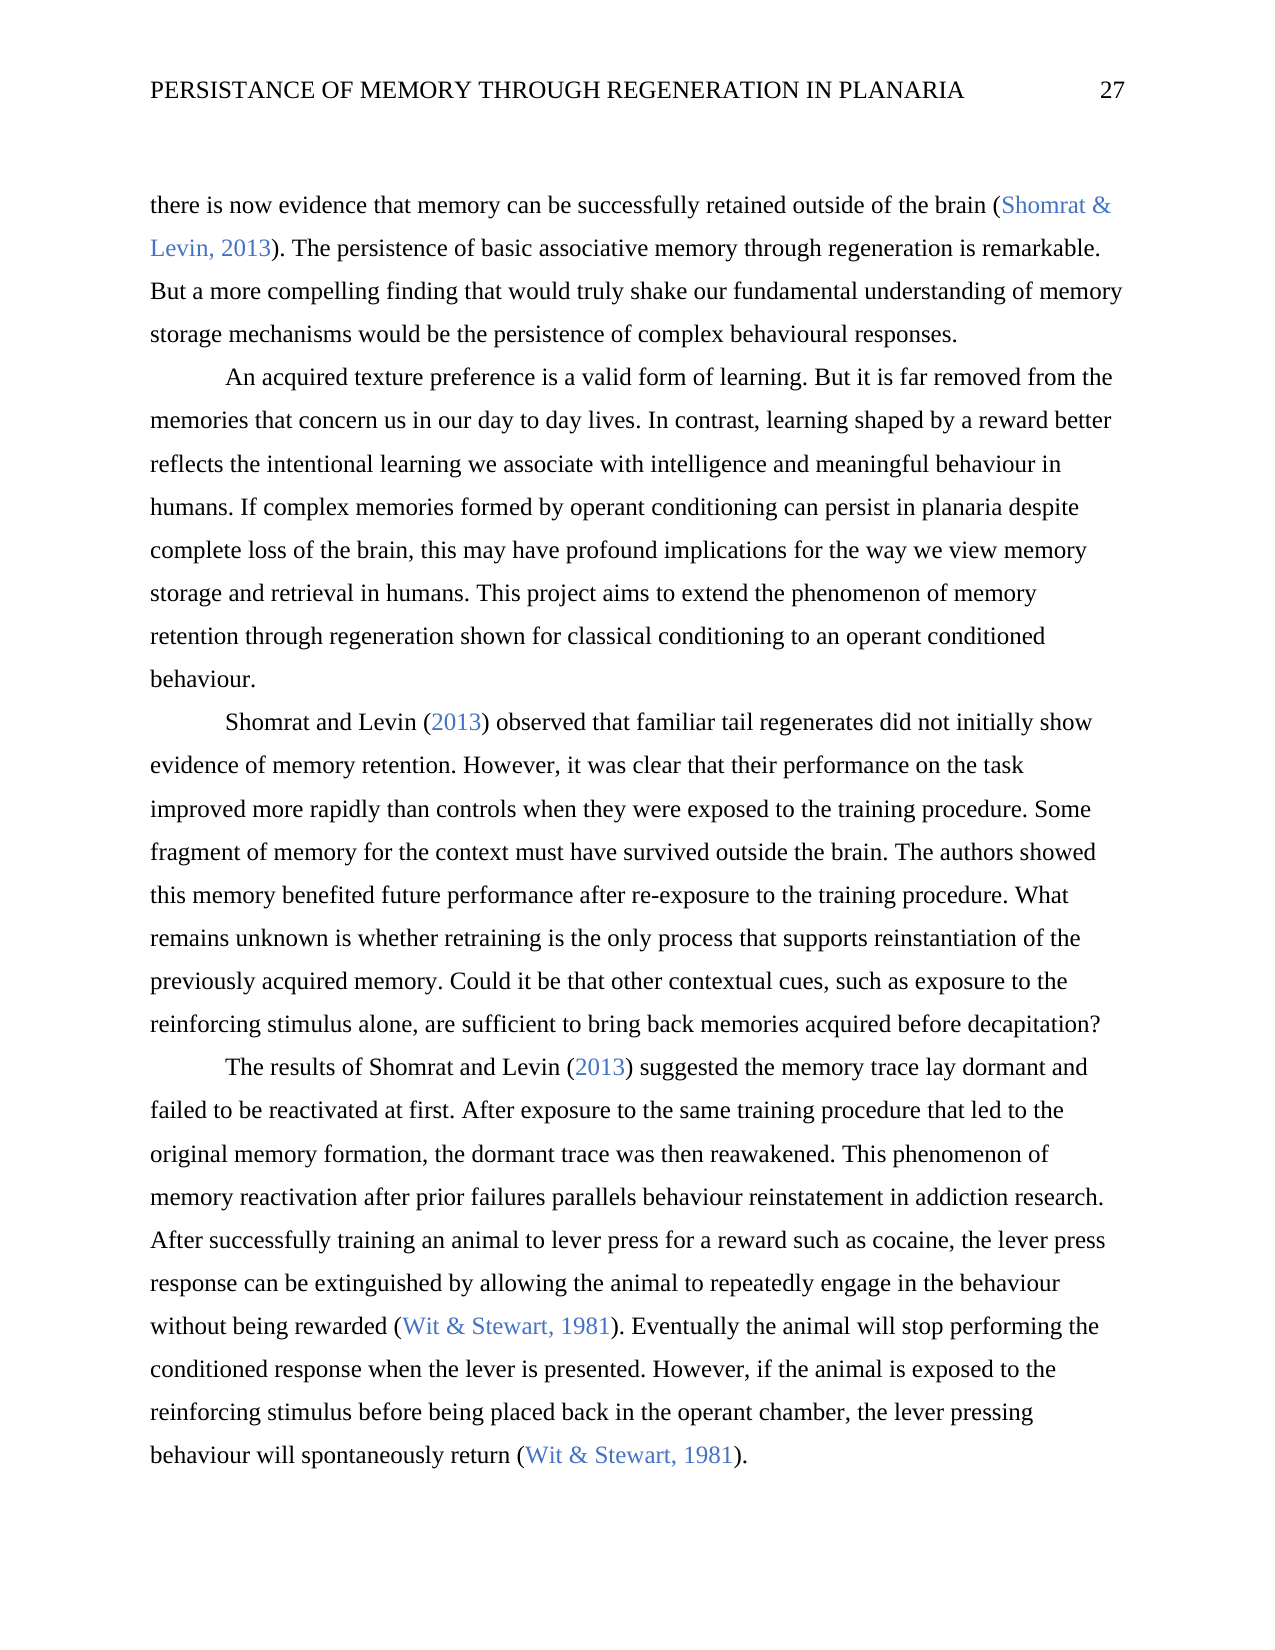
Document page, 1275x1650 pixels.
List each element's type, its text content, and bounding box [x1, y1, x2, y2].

text The results of Shomrat and Levin (2013) suggested the memory trace lay dormant and failed to be reactivated at first. After exposure to the same training procedure that led to the original memory formation, the dormant trace was then reawakened. This phenomenon of memory reactivation after prior failures parallels behaviour reinstatement in addiction research. After successfully training an animal to lever press for a reward such as cocaine, the lever press response can be extinguished by allowing the animal to repeatedly engage in the behaviour without being rewarded (Wit & Stewart, 1981). Eventually the animal will stop performing the conditioned response when the lever is presented. However, if the animal is exposed to the reinforcing stimulus before being placed back in the operant chamber, the lever pressing behaviour will spontaneously return (Wit & Stewart, 1981). [150, 1052, 1125, 1469]
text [150, 190, 1125, 348]
text Shomrat and Levin (2013) observed that familiar tail regenerates did not initially show evidence of memory retention. However, it was clear that their performance on the task improved more rapidly than controls when they were exposed to the training procedure. Some fragment of memory for the context must have survived outside the brain. The authors showed this memory benefited future performance after re-exposure to the training procedure. What remains unknown is whether retraining is the only process that supports reinstantiation of the previously acquired memory. Could it be that other contextual cues, such as exposure to the reinforcing stimulus alone, are sufficient to bring back memories acquired before decapitation? [150, 707, 1125, 1038]
text An acquired texture preference is a valid form of learning. But it is far removed from the memories that concern us in our day to day lives. In contrast, learning shaped by a reward better reflects the intentional learning we associate with intelligence and meaningful behaviour in humans. If complex memories formed by operant conditioning can persist in planaria despite complete loss of the brain, this may have profound implications for the way we view memory storage and retrieval in humans. This project aims to extend the phenomenon of memory retention through regeneration shown for classical conditioning to an operant conditioned behaviour. [150, 362, 1125, 693]
